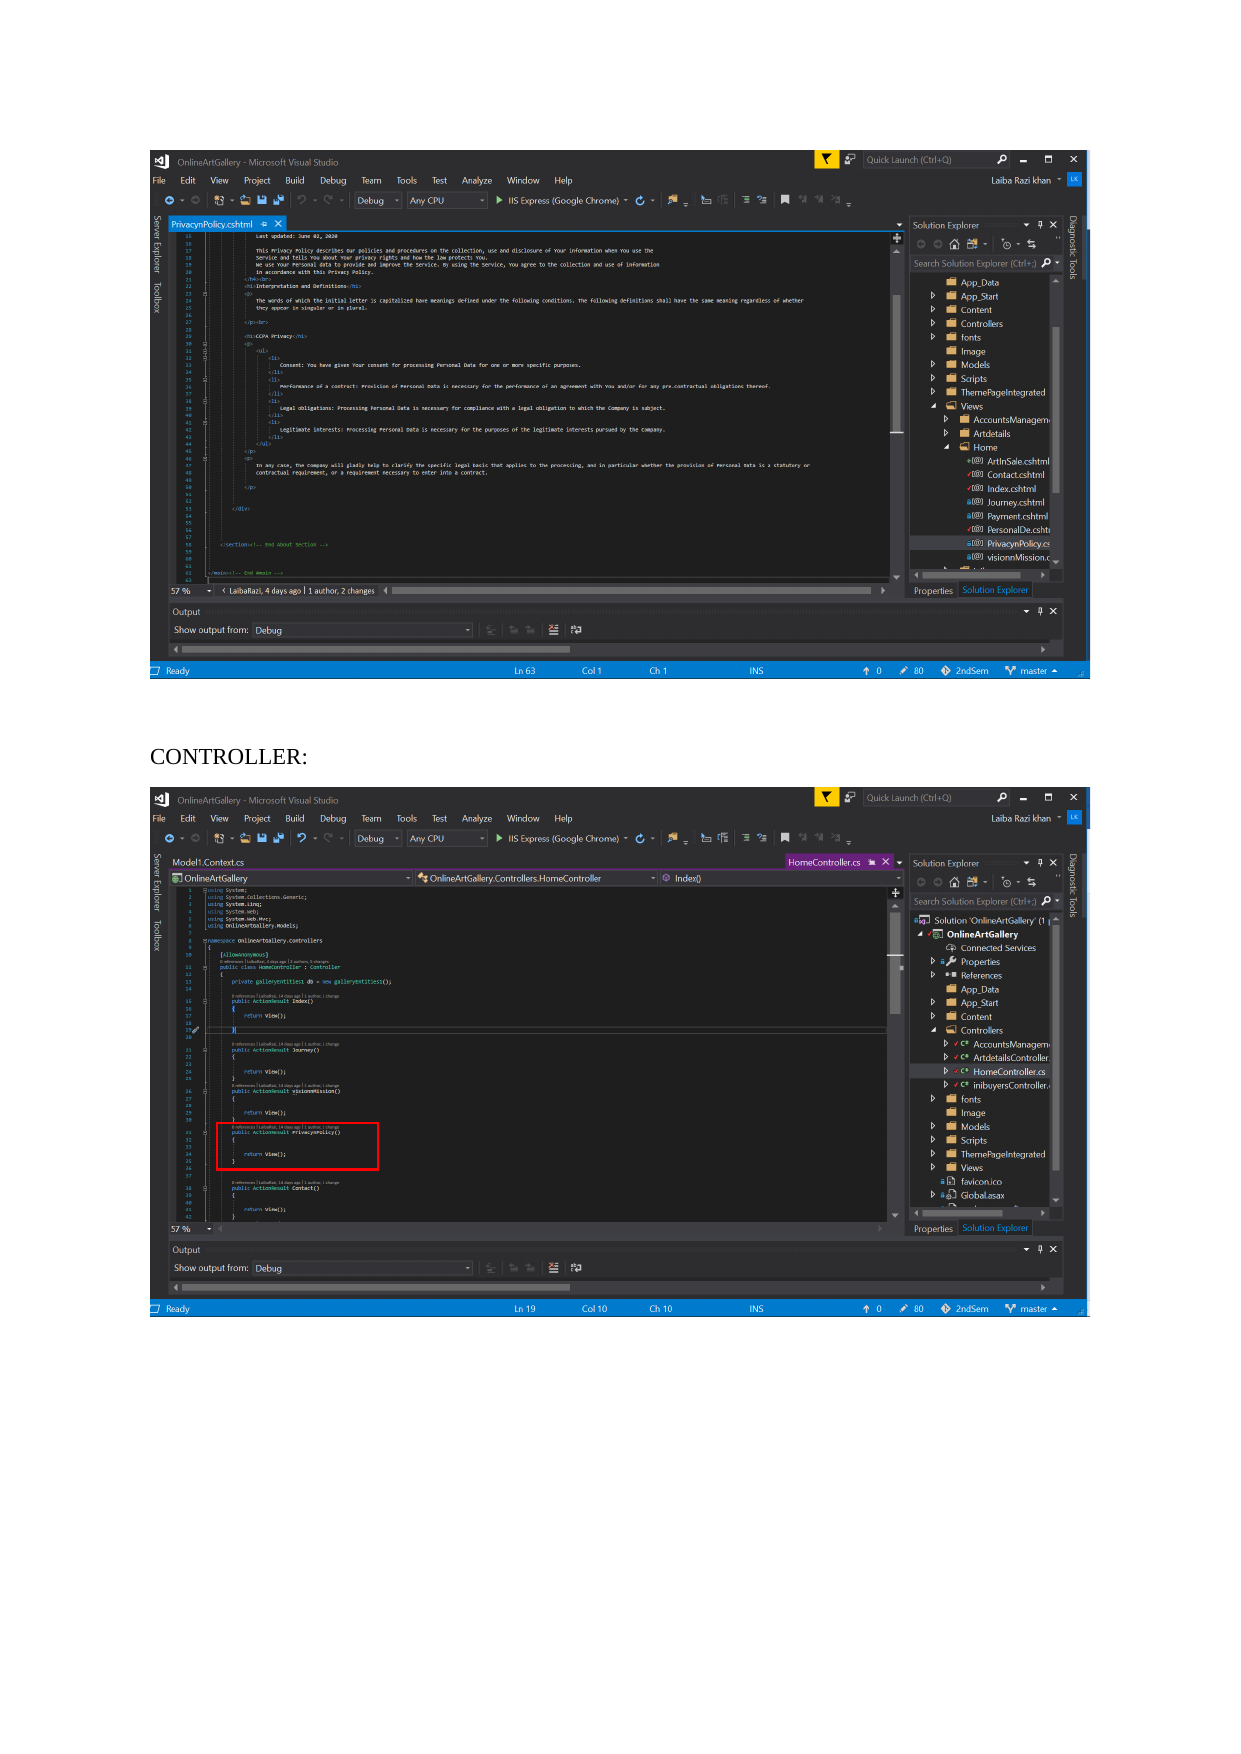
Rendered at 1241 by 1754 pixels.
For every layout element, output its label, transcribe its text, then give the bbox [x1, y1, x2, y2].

text CONTROLLER: [150, 743, 1090, 769]
picture [150, 787, 1091, 1317]
picture [150, 150, 1091, 679]
